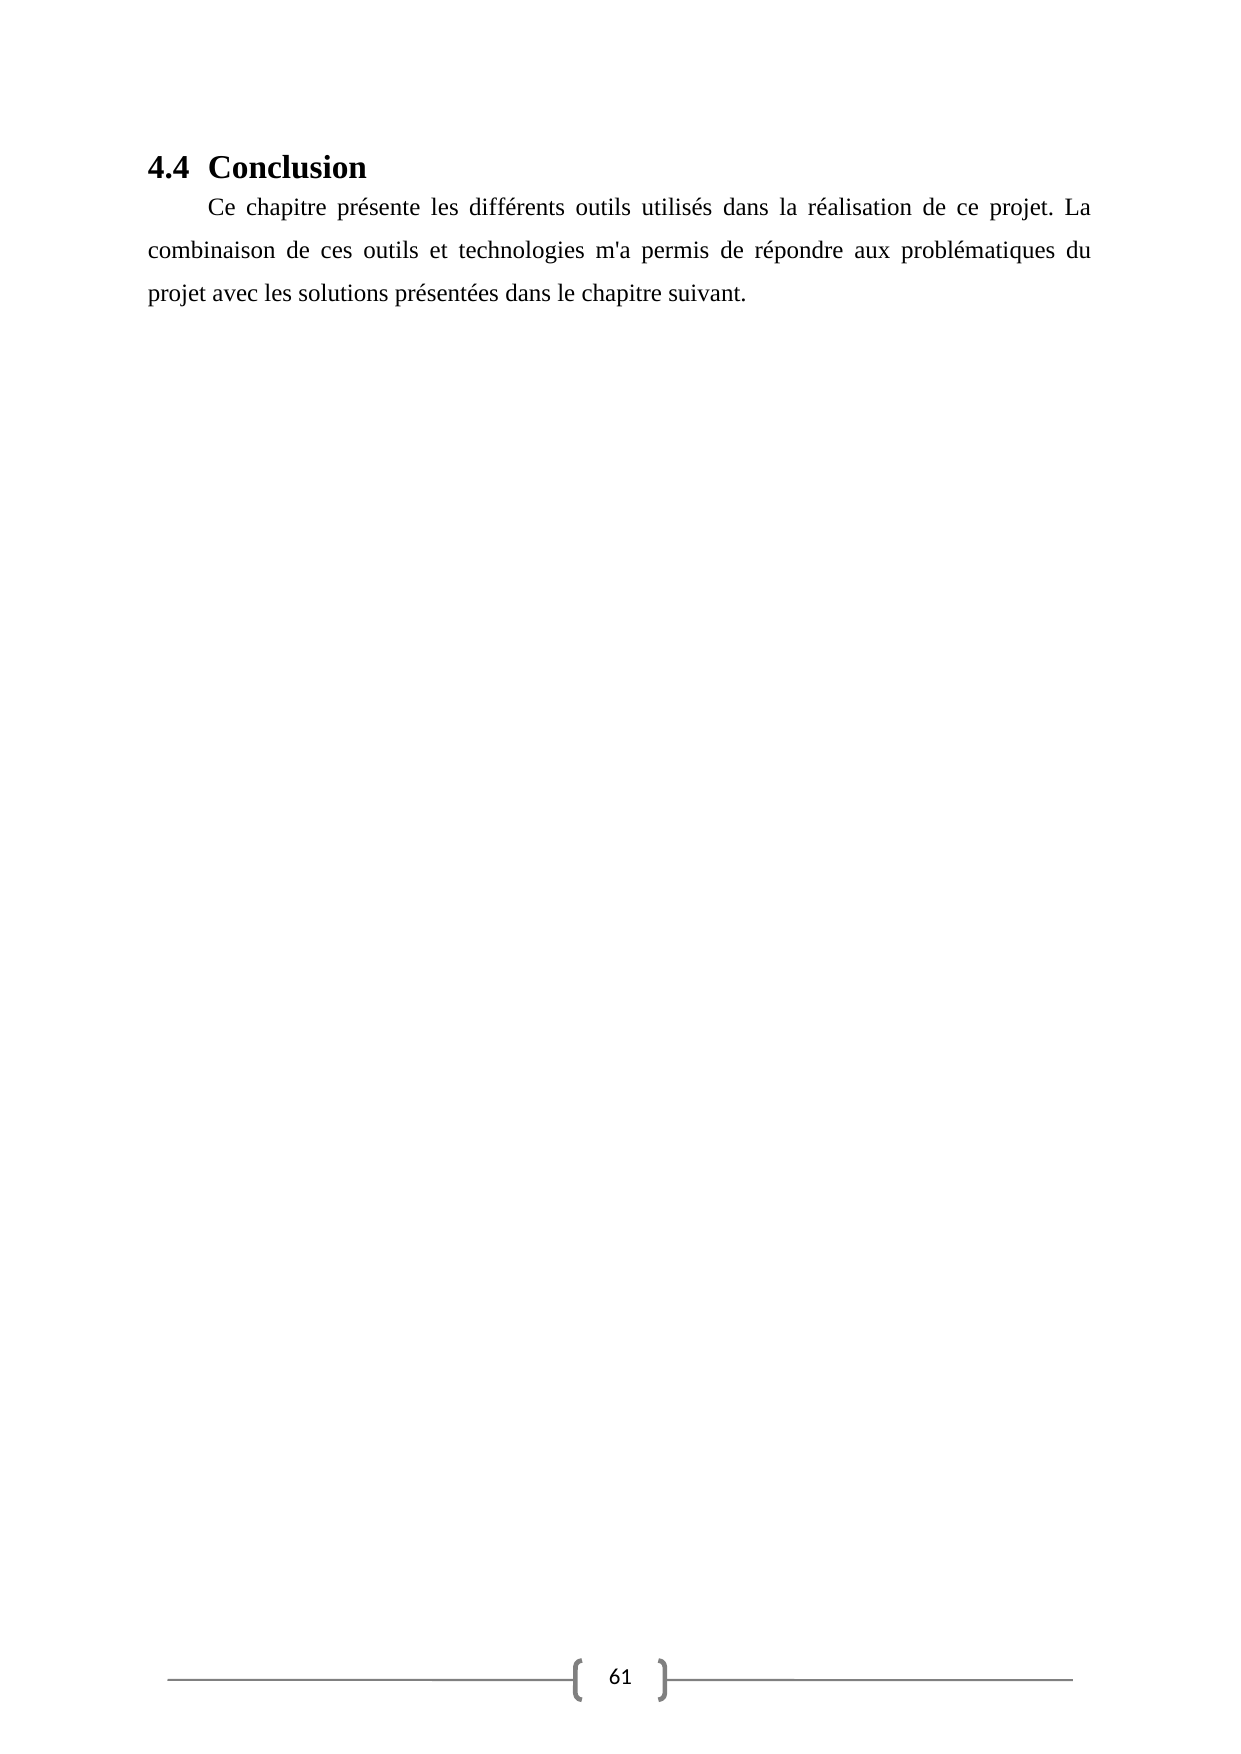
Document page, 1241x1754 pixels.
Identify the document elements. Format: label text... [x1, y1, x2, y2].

subtitle Conclusion [148, 148, 1093, 186]
text Ce chapitre présente les différents outils utilisés dans la réalisation de ce projet. La combinaison de ces outils et technologies m'a permis de répondre aux problématiques du projet avec les solutions présentées dans le chapitre suivant. [148, 192, 1093, 307]
